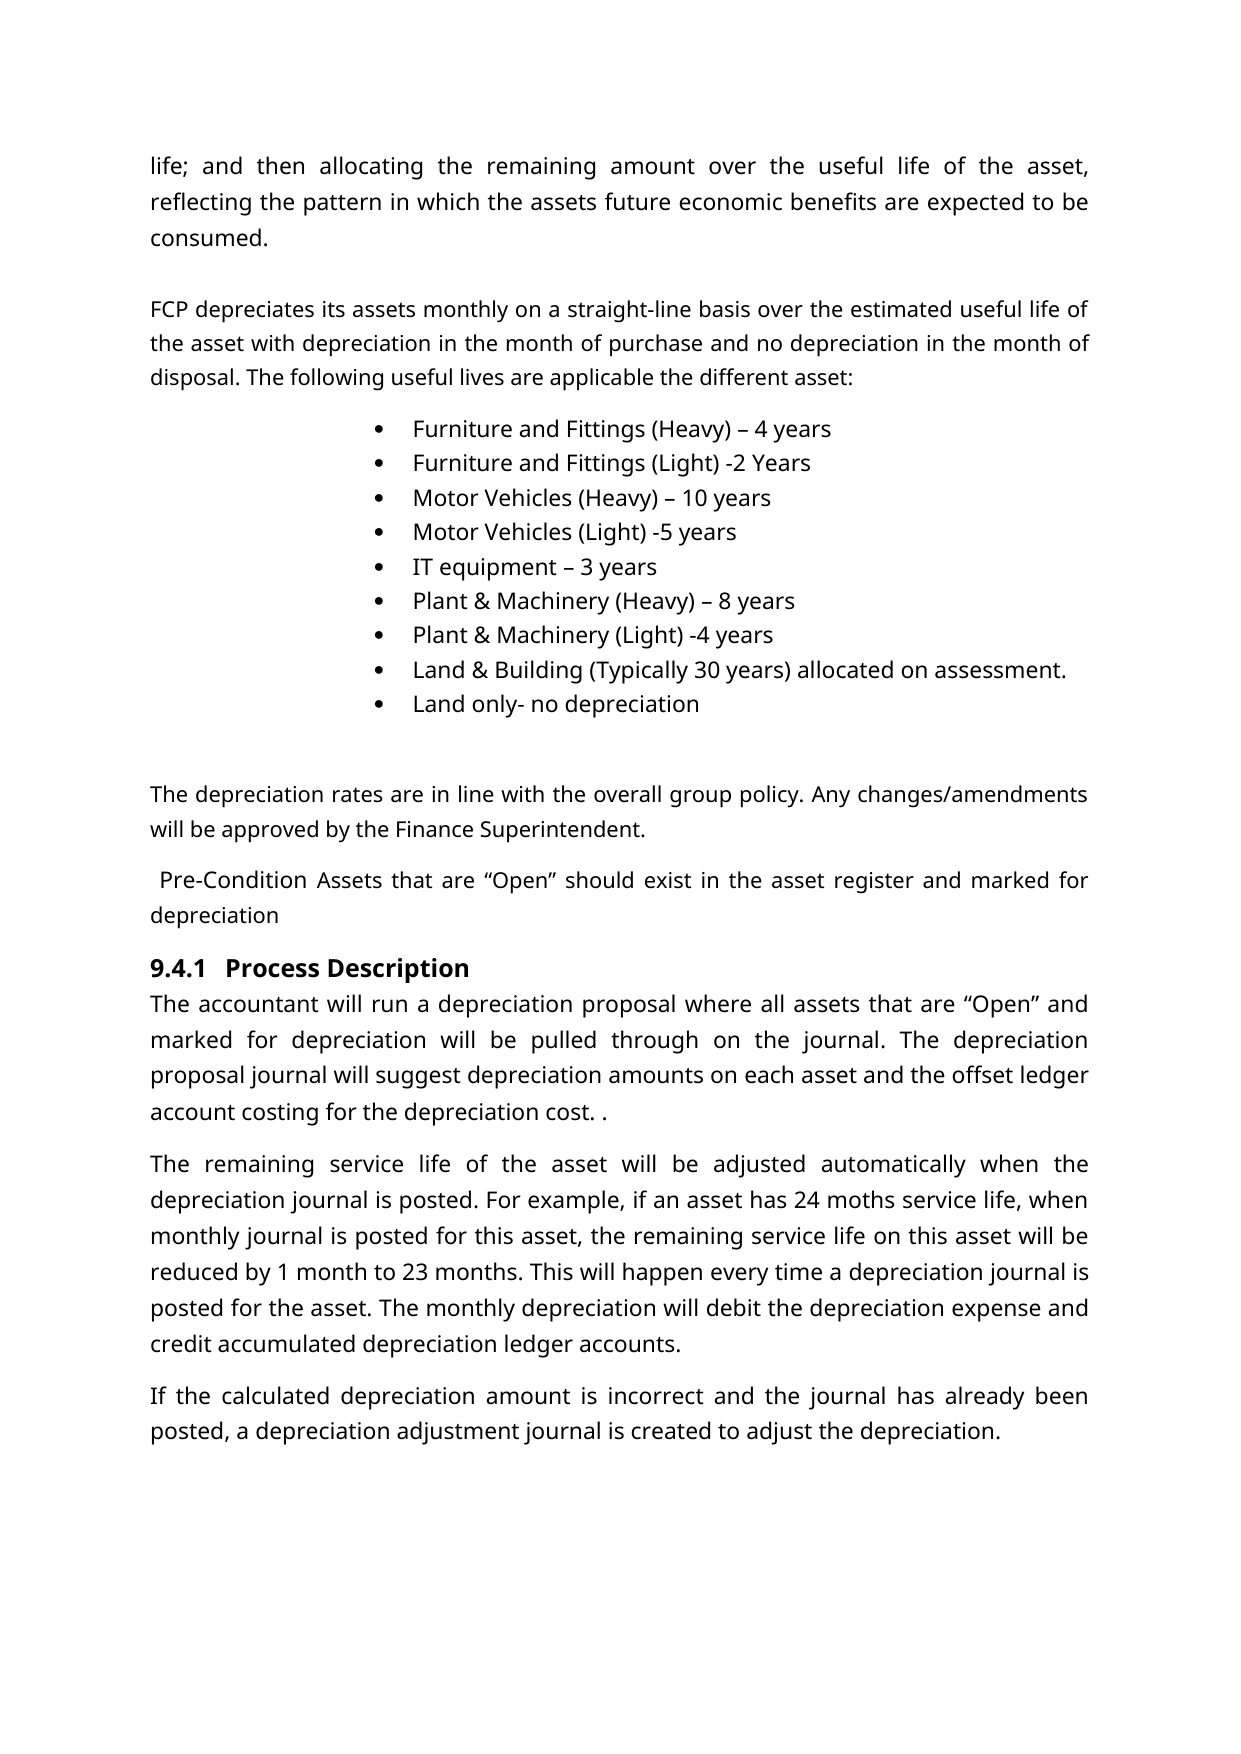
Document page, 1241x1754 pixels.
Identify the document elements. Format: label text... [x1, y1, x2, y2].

list Plant & Machinery (Heavy) – 8 years [375, 585, 1090, 616]
list Furniture and Fittings (Heavy) – 4 years [375, 413, 1090, 444]
list Land only- no depreciation [375, 688, 1090, 719]
subtitle Process Description [150, 951, 1090, 985]
list Motor Vehicles (Heavy) – 10 years [375, 482, 1090, 513]
text The accountant will run a depreciation proposal where all assets that are “Open” and marked for depreciation will be pulled through on the journal. The depreciation proposal journal will suggest depreciation amounts on each asset and the offset ledger account costing for the depreciation cost. . [150, 988, 1090, 1127]
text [150, 150, 1090, 253]
list Furniture and Fittings (Light) -2 Years [375, 447, 1090, 478]
text The depreciation rates are in line with the overall group policy. Any changes/amendments will be approved by the Finance Superintendent. [150, 779, 1090, 843]
list Motor Vehicles (Light) -5 years [375, 516, 1090, 547]
list Plant & Machinery (Light) -4 years [375, 619, 1090, 650]
text The remaining service life of the asset will be adjusted automatically when the depreciation journal is posted. For example, if an asset has 24 moths service life, when monthly journal is posted for this asset, the remaining service life on this asset will be reduced by 1 month to 23 months. This will happen every time a depreciation journal is posted for the asset. The monthly depreciation will debit the depreciation expense and credit accumulated depreciation ledger accounts. [150, 1148, 1090, 1359]
list Land & Building (Typically 30 years) allocated on assessment. [375, 653, 1090, 685]
text FCP depreciates its assets monthly on a straight-line basis over the estimated useful life of the asset with depreciation in the month of purchase and no depreciation in the month of disposal. The following useful lives are applicable the different asset: [150, 294, 1090, 392]
text If the calculated depreciation amount is incorrect and the journal has already been posted, a depreciation adjustment journal is created to adjust the depreciation. [150, 1380, 1090, 1446]
list IT equipment – 3 years [375, 550, 1090, 582]
text Pre-Condition Assets that are “Open” should exist in the asset register and marked for depreciation [150, 864, 1090, 930]
